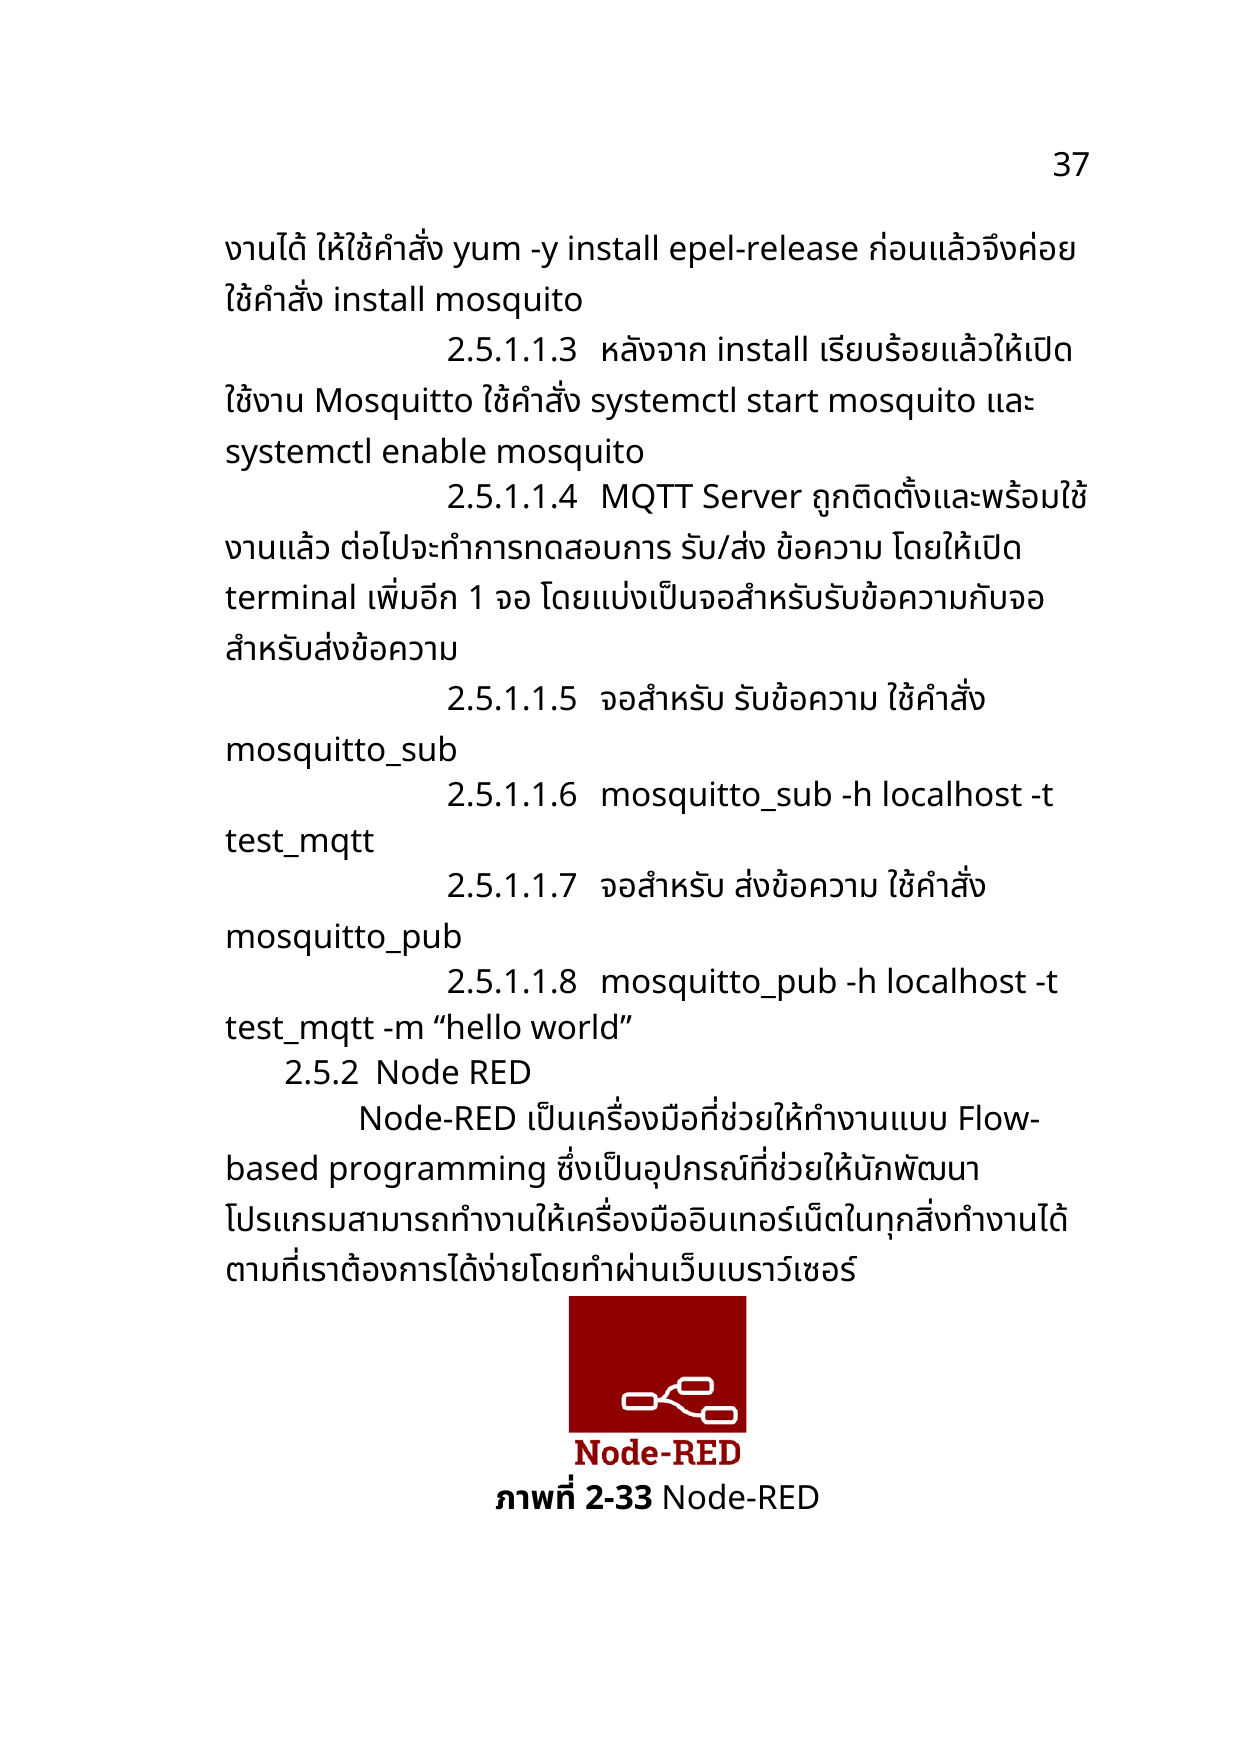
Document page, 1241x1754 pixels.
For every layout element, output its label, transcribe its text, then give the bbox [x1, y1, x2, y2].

text 2.5.1.1.5 จอสำหรับ รับข้อความ ใช้คำสั่ง mosquitto_sub [225, 675, 1090, 771]
text Node-RED เป็นเครื่องมือที่ช่วยให้ทำงานแบบ Flow-based programming ซึ่งเป็นอุปกรณ์ที่ช่วยให้นักพัฒนาโปรแกรมสามารถทำงานให้เครื่องมืออินเทอร์เน็ตในทุกสิ่งทำงานได้ตามที่เราต้องการได้ง่ายโดยทำผ่านเว็บเบราว์เซอร์ [225, 1094, 1090, 1296]
picture [568, 1296, 747, 1474]
text 2.5.1.1.7 จอสำหรับ ส่งข้อความ ใช้คำสั่ง mosquitto_pub [225, 862, 1090, 958]
text 2.5.2 Node RED [225, 1049, 1090, 1094]
text ภาพที่ 2-33 Node-RED [225, 1474, 1090, 1524]
text 2.5.1.1.4 MQTT Server ถูกติดตั้งและพร้อมใช้งานแล้ว ต่อไปจะทำการทดสอบการ รับ/ส่ง ข้อความ โดยให้เปิด terminal เพิ่มอีก 1 จอ โดยแบ่งเป็นจอสำหรับรับข้อความกับจอสำหรับส่งข้อความ [225, 473, 1090, 675]
text 2.5.1.1.6 mosquitto_sub -h localhost -t test_mqtt [225, 771, 1090, 862]
text 2.5.1.1.3 หลังจาก install เรียบร้อยแล้วให้เปิดใช้งาน Mosquitto ใช้คำสั่ง systemctl start mosquito และ systemctl enable mosquito [225, 326, 1090, 473]
text 2.5.1.1.8 mosquitto_pub -h localhost -t test_mqtt -m “hello world” [225, 958, 1090, 1049]
